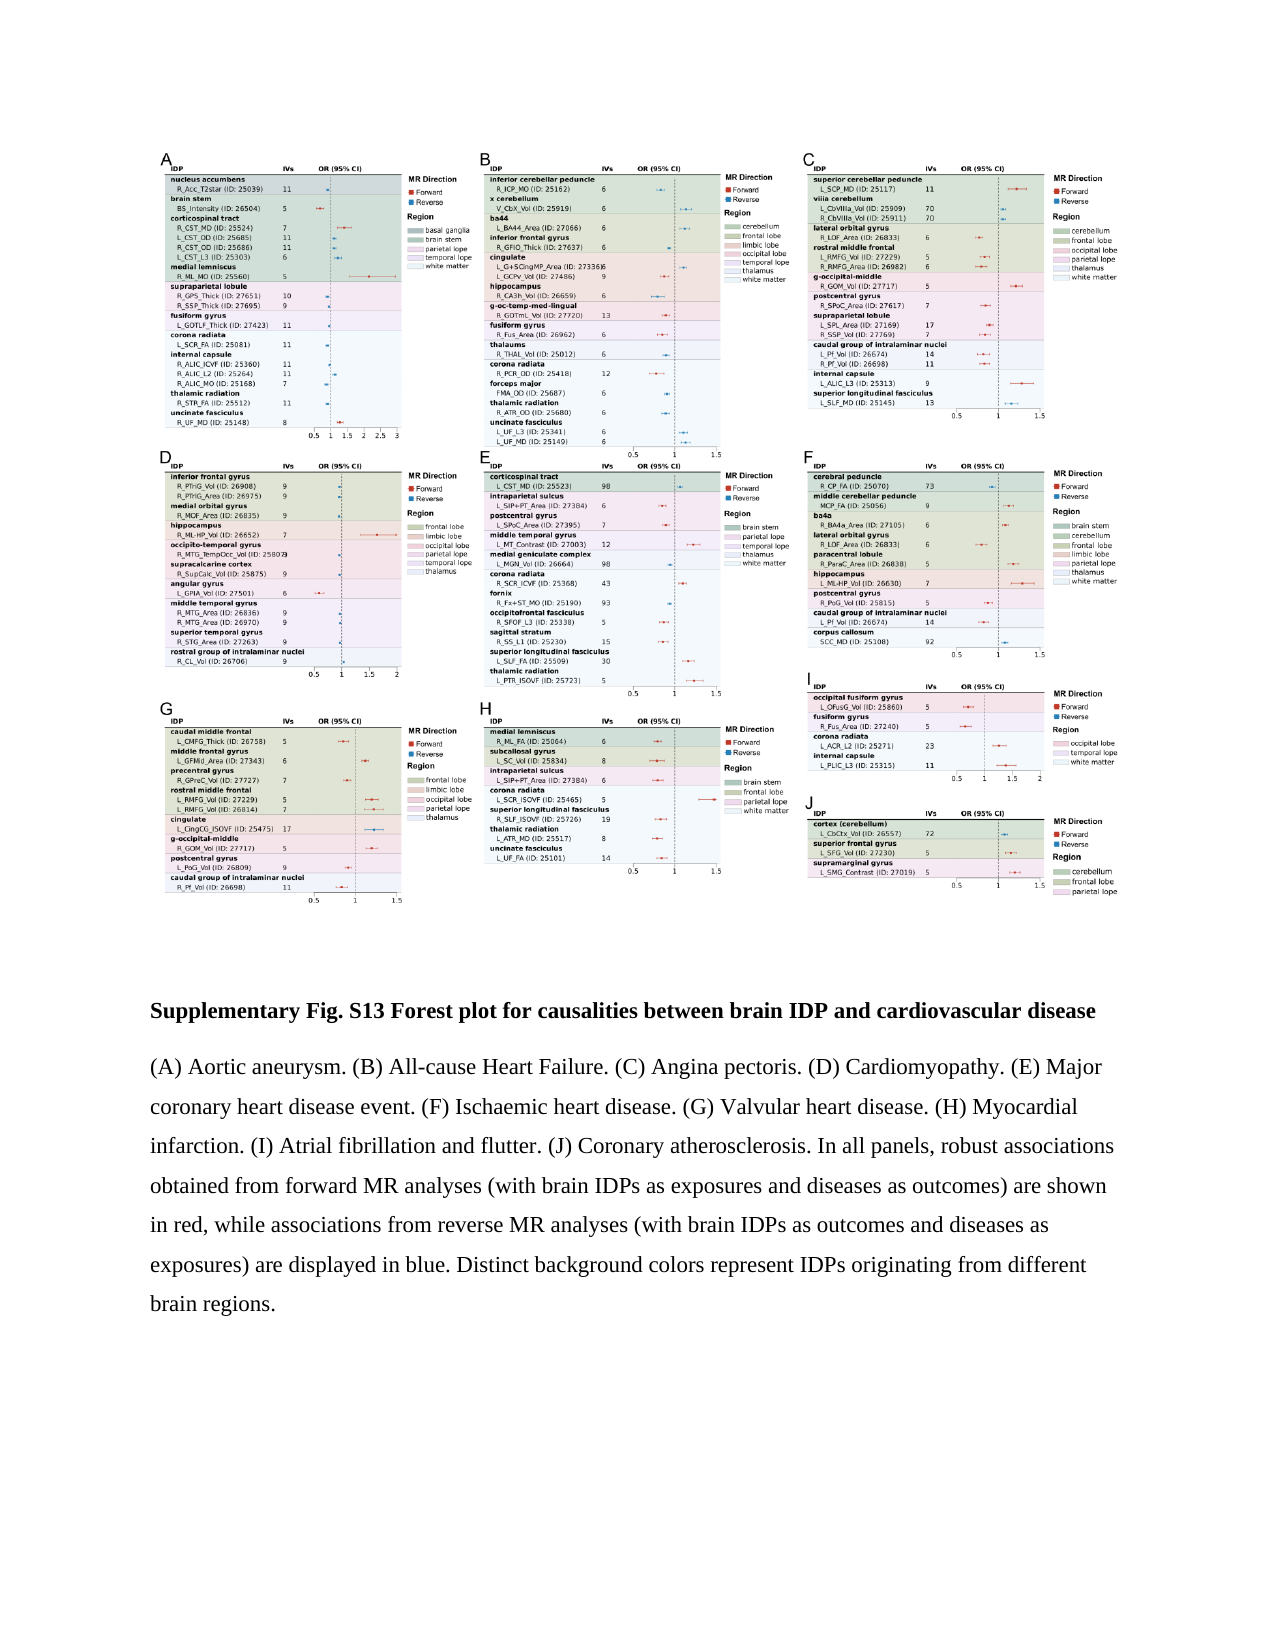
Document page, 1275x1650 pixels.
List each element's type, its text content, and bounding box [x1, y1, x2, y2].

picture [150, 150, 1124, 911]
text (A) Aortic aneurysm. (B) All-cause Heart Failure. (C) Angina pectoris. (D) Cardiomyopathy. (E) Major coronary heart disease event. (F) Ischaemic heart disease. (G) Valvular heart disease. (H) Myocardial infarction. (I) Atrial fibrillation and flutter. (J) Coronary atherosclerosis. In all panels, robust associations obtained from forward MR analyses (with brain IDPs as exposures and diseases as outcomes) are shown in red, while associations from reverse MR analyses (with brain IDPs as outcomes and diseases as exposures) are displayed in blue. Distinct background colors represent IDPs originating from different brain regions. [150, 1053, 1125, 1317]
text Supplementary Fig. S13 Forest plot for causalities between brain IDP and cardiovascular disease [150, 997, 1125, 1023]
